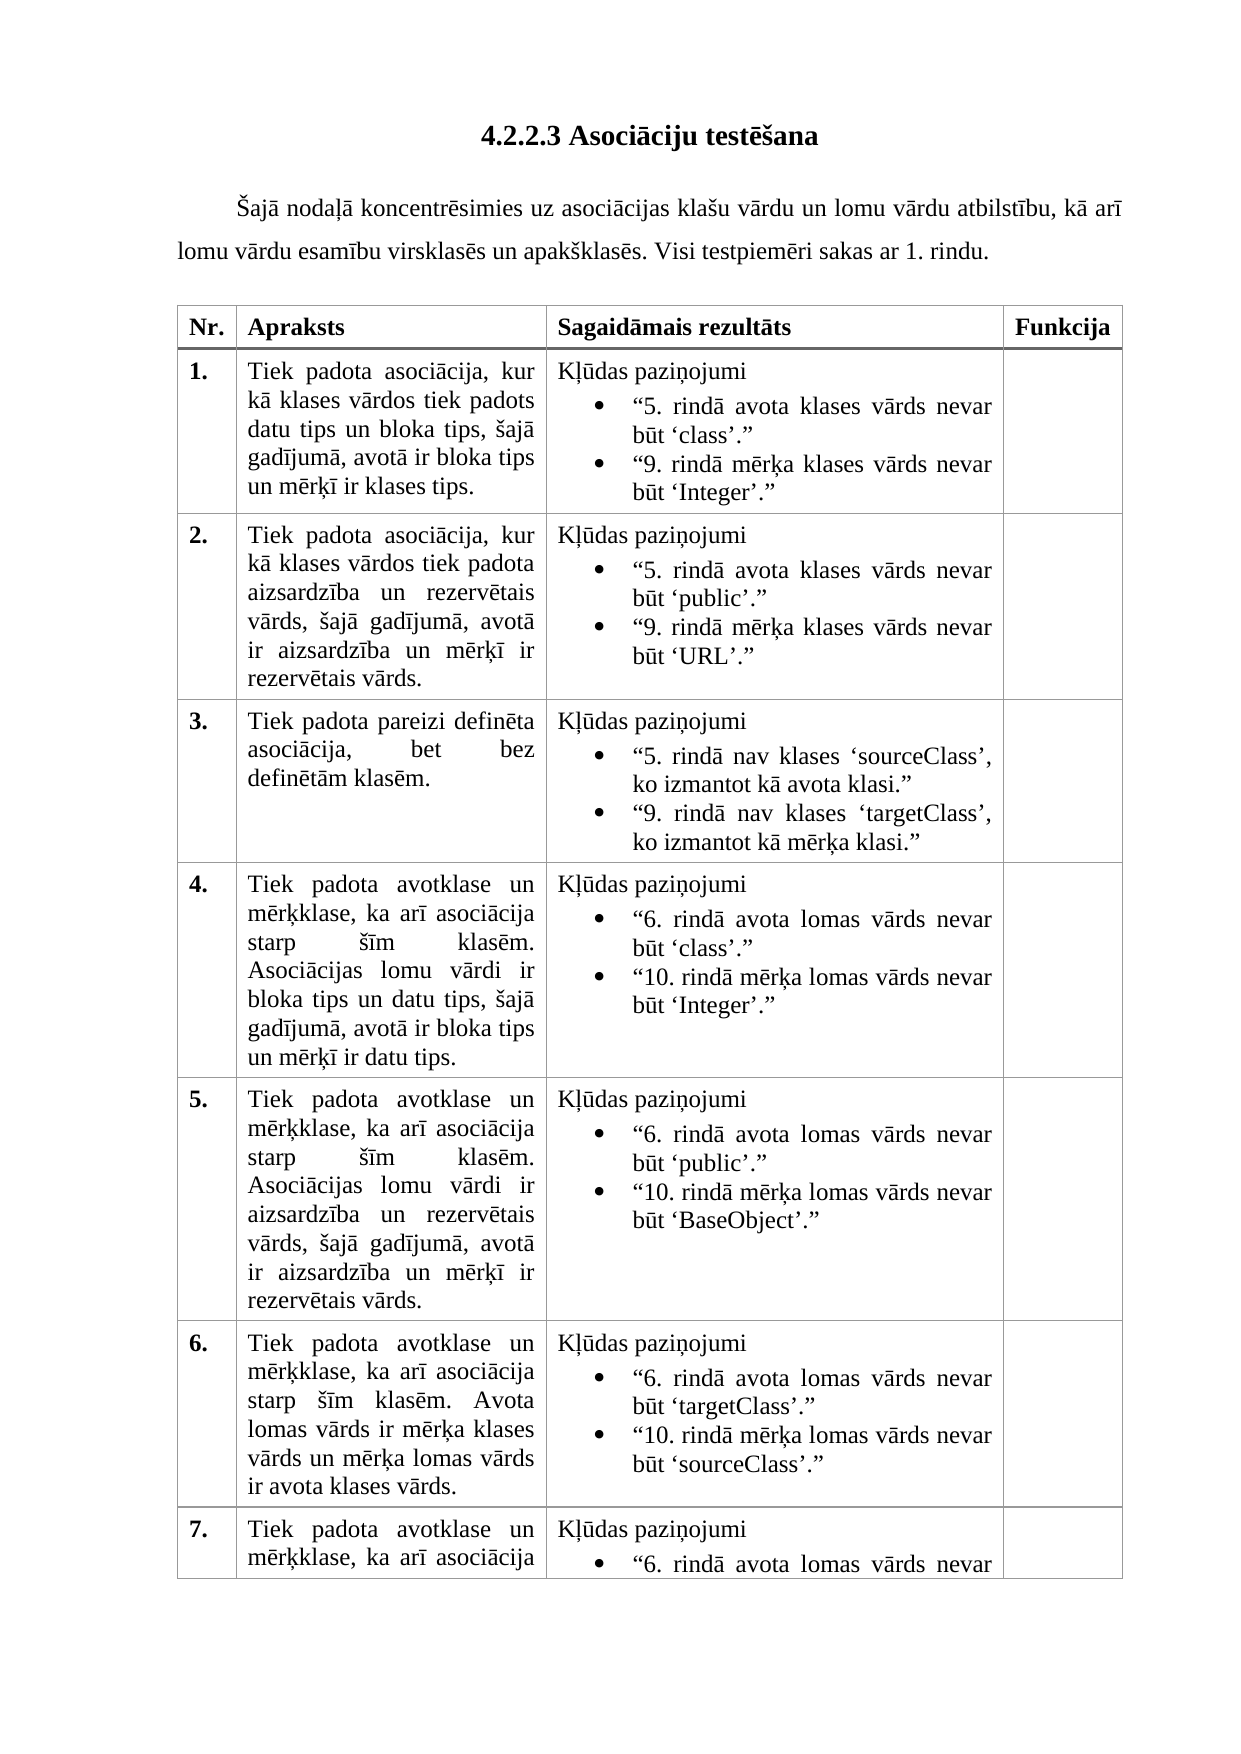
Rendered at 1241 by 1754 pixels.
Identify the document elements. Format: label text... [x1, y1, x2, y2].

table_cell [1004, 1321, 1122, 1506]
table_cell Tiek padota avotklase un mērķklase, ka arī asociācija starp šīm klasēm. Asociācijas lomu vārdi ir aizsardzība un rezervētais vārds, šajā gadījumā, avotā ir aizsardzība un mērķī ir rezervētais vārds. [237, 1078, 546, 1320]
table_cell Tiek padota avotklase un mērķklase, ka arī asociācija starp šīm klasēm. Avota lomas vārds ir mērķa klases vārds un mērķa lomas vārds ir avota klases vārds. [237, 1321, 546, 1506]
table_cell 4. [178, 863, 236, 1077]
table_cell Tiek padota pareizi definēta asociācija, bet bez definētām klasēm. [237, 700, 546, 862]
table_cell 7. [178, 1508, 236, 1577]
table_header Sagaidāmais rezultāts [547, 306, 1003, 347]
table_cell [1004, 350, 1122, 512]
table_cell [237, 1508, 546, 1577]
table_cell 3. [178, 700, 236, 862]
table_cell Tiek padota asociācija, kur kā klases vārdos tiek padota aizsardzība un rezervētais vārds, šajā gadījumā, avotā ir aizsardzība un mērķī ir rezervētais vārds. [237, 514, 546, 698]
table_cell [1004, 700, 1122, 862]
table_cell Kļūdas paziņojumi “6. rindā avota lomas vārds nevar būt ‘public’.” “10. rindā mērķa lomas vārds nevar būt ‘BaseObject’.” [547, 1078, 1003, 1320]
text Šajā nodaļā koncentrēsimies uz asociācijas klašu vārdu un lomu vārdu atbilstību, kā arī lomu vārdu esamību virsklasēs un apakšklasēs. Visi testpiemēri sakas ar 1. rindu. [177, 193, 1122, 265]
table_header Nr. [178, 306, 236, 347]
table_cell [1004, 514, 1122, 698]
table_cell Tiek padota asociācija, kur kā klases vārdos tiek padots datu tips un bloka tips, šajā gadījumā, avotā ir bloka tips un mērķī ir klases tips. [237, 350, 546, 512]
table_cell 2. [178, 514, 236, 698]
table_cell [1004, 1508, 1122, 1577]
table_header Apraksts [237, 306, 546, 347]
table_cell 6. [178, 1321, 236, 1506]
subtitle 4.2.2.3 Asociāciju testēšana [177, 118, 1122, 152]
table_cell Kļūdas paziņojumi “5. rindā avota klases vārds nevar būt ‘class’.” “9. rindā mērķa klases vārds nevar būt ‘Integer’.” [547, 350, 1003, 512]
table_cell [547, 1508, 1003, 1577]
table_cell Kļūdas paziņojumi “5. rindā avota klases vārds nevar būt ‘public’.” “9. rindā mērķa klases vārds nevar būt ‘URL’.” [547, 514, 1003, 698]
table_cell Tiek padota avotklase un mērķklase, ka arī asociācija starp šīm klasēm. Asociācijas lomu vārdi ir bloka tips un datu tips, šajā gadījumā, avotā ir bloka tips un mērķī ir datu tips. [237, 863, 546, 1077]
table_cell Kļūdas paziņojumi “5. rindā nav klases ‘sourceClass’, ko izmantot kā avota klasi.” “9. rindā nav klases ‘targetClass’, ko izmantot kā mērķa klasi.” [547, 700, 1003, 862]
table_header Funkcija [1004, 306, 1122, 347]
table_cell [1004, 1078, 1122, 1320]
table_cell Kļūdas paziņojumi “6. rindā avota lomas vārds nevar būt ‘targetClass’.” “10. rindā mērķa lomas vārds nevar būt ‘sourceClass’.” [547, 1321, 1003, 1506]
table_cell [1004, 863, 1122, 1077]
table_cell 1. [178, 350, 236, 512]
table_cell 5. [178, 1078, 236, 1320]
table_cell Kļūdas paziņojumi “6. rindā avota lomas vārds nevar būt ‘class’.” “10. rindā mērķa lomas vārds nevar būt ‘Integer’.” [547, 863, 1003, 1077]
